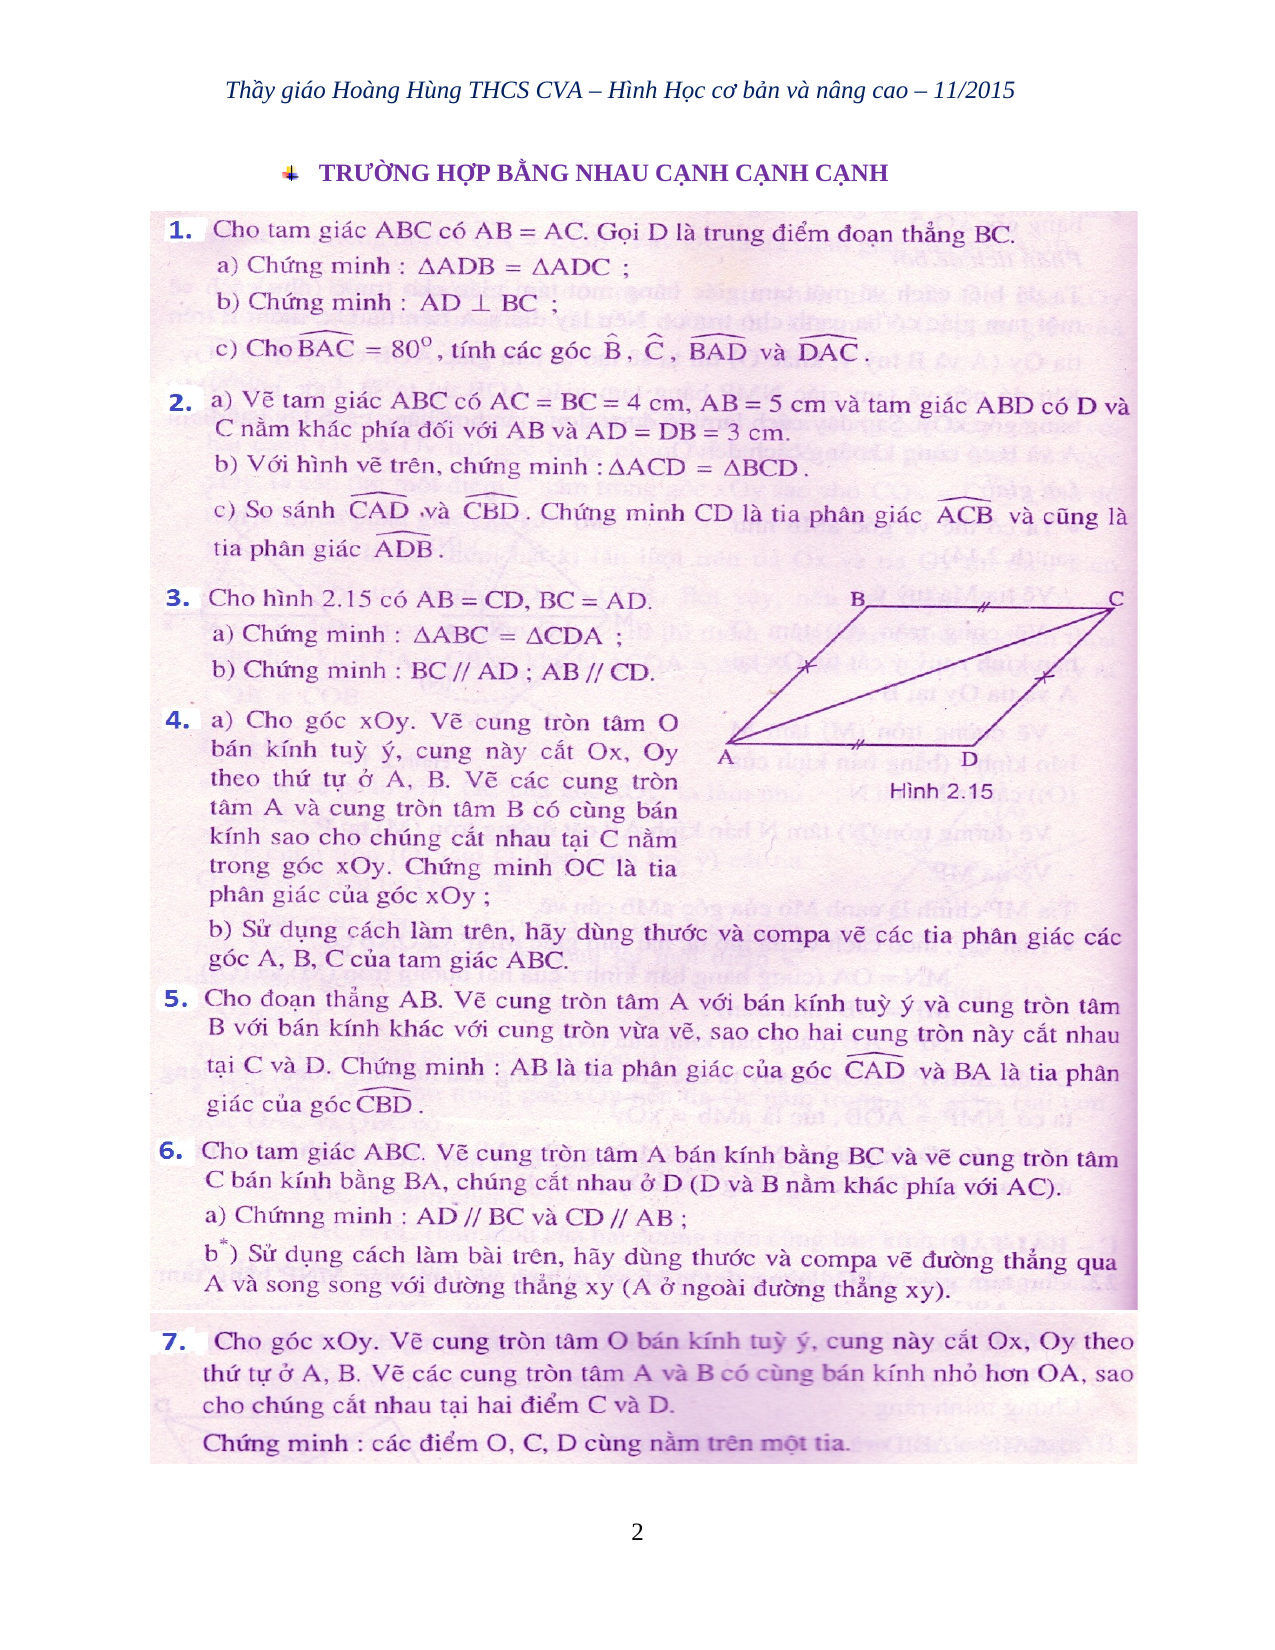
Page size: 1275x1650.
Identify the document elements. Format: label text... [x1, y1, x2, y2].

picture [150, 1313, 1138, 1464]
picture [150, 211, 1138, 1310]
list TRƯỜNG HỢP BẰNG NHAU CẠNH CẠNH CẠNH [281, 158, 1125, 186]
picture [282, 164, 299, 181]
